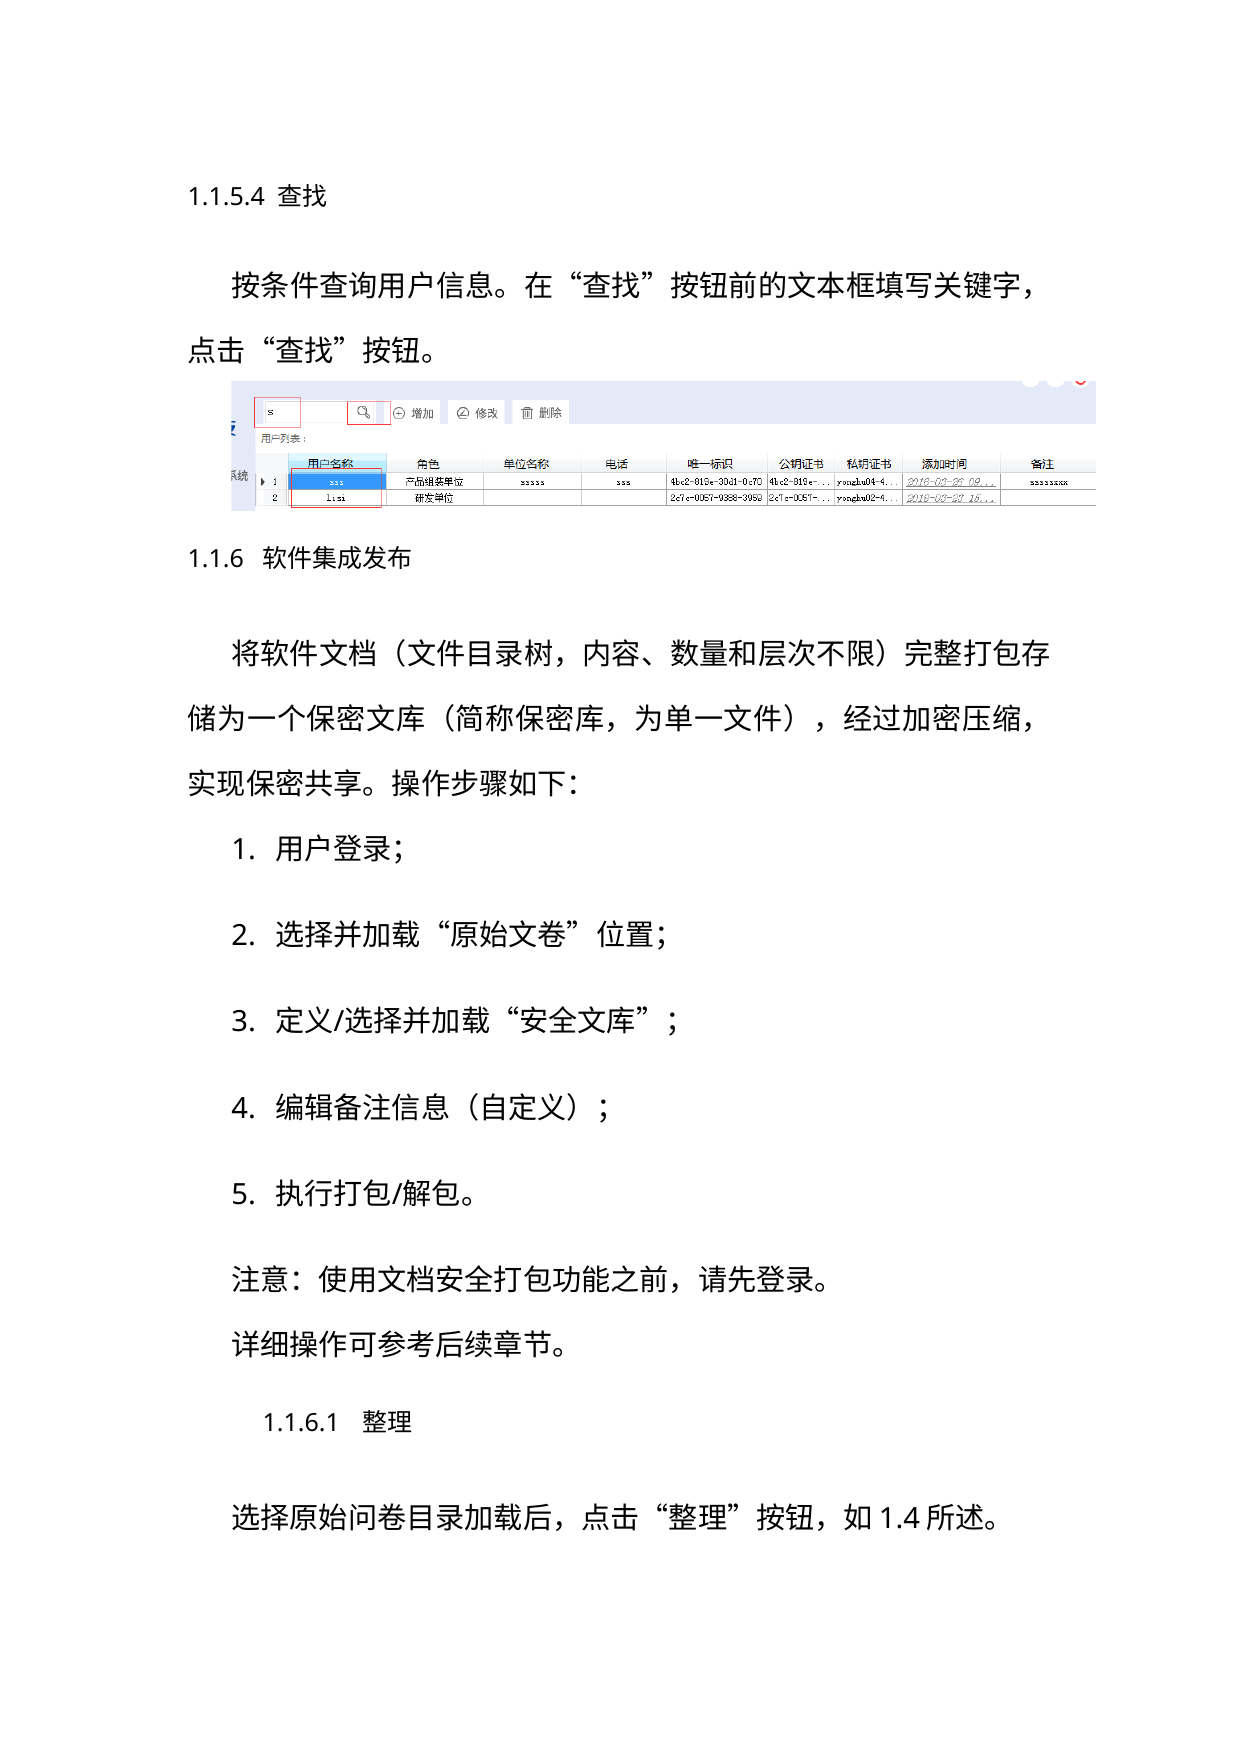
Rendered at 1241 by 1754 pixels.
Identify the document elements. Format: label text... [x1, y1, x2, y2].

list 执行打包/解包。 [231, 1159, 1053, 1224]
text 按条件查询用户信息。在“查找”按钮前的文本框填写关键字，点击“查找”按钮。 [187, 251, 1053, 381]
list 用户登录； [231, 814, 1053, 879]
picture [231, 381, 1096, 511]
text 注意：使用文档安全打包功能之前，请先登录。 [231, 1245, 1053, 1310]
text 将软件文档（文件目录树，内容、数量和层次不限）完整打包存储为一个保密文库（简称保密库，为单一文件），经过加密压缩，实现保密共享。操作步骤如下： [187, 619, 1053, 814]
list 定义/选择并加载“安全文库”； [231, 987, 1053, 1052]
subtitle 整理 [187, 1388, 1053, 1453]
subtitle 查找 [187, 162, 1053, 227]
list 选择并加载“原始文卷”位置； [231, 901, 1053, 966]
subtitle 软件集成发布 [187, 524, 1053, 589]
text 选择原始问卷目录加载后，点击“整理”按钮，如1.4所述。 [187, 1483, 1053, 1548]
list 编辑备注信息（自定义）； [231, 1073, 1053, 1138]
text 详细操作可参考后续章节。 [187, 1310, 1053, 1375]
